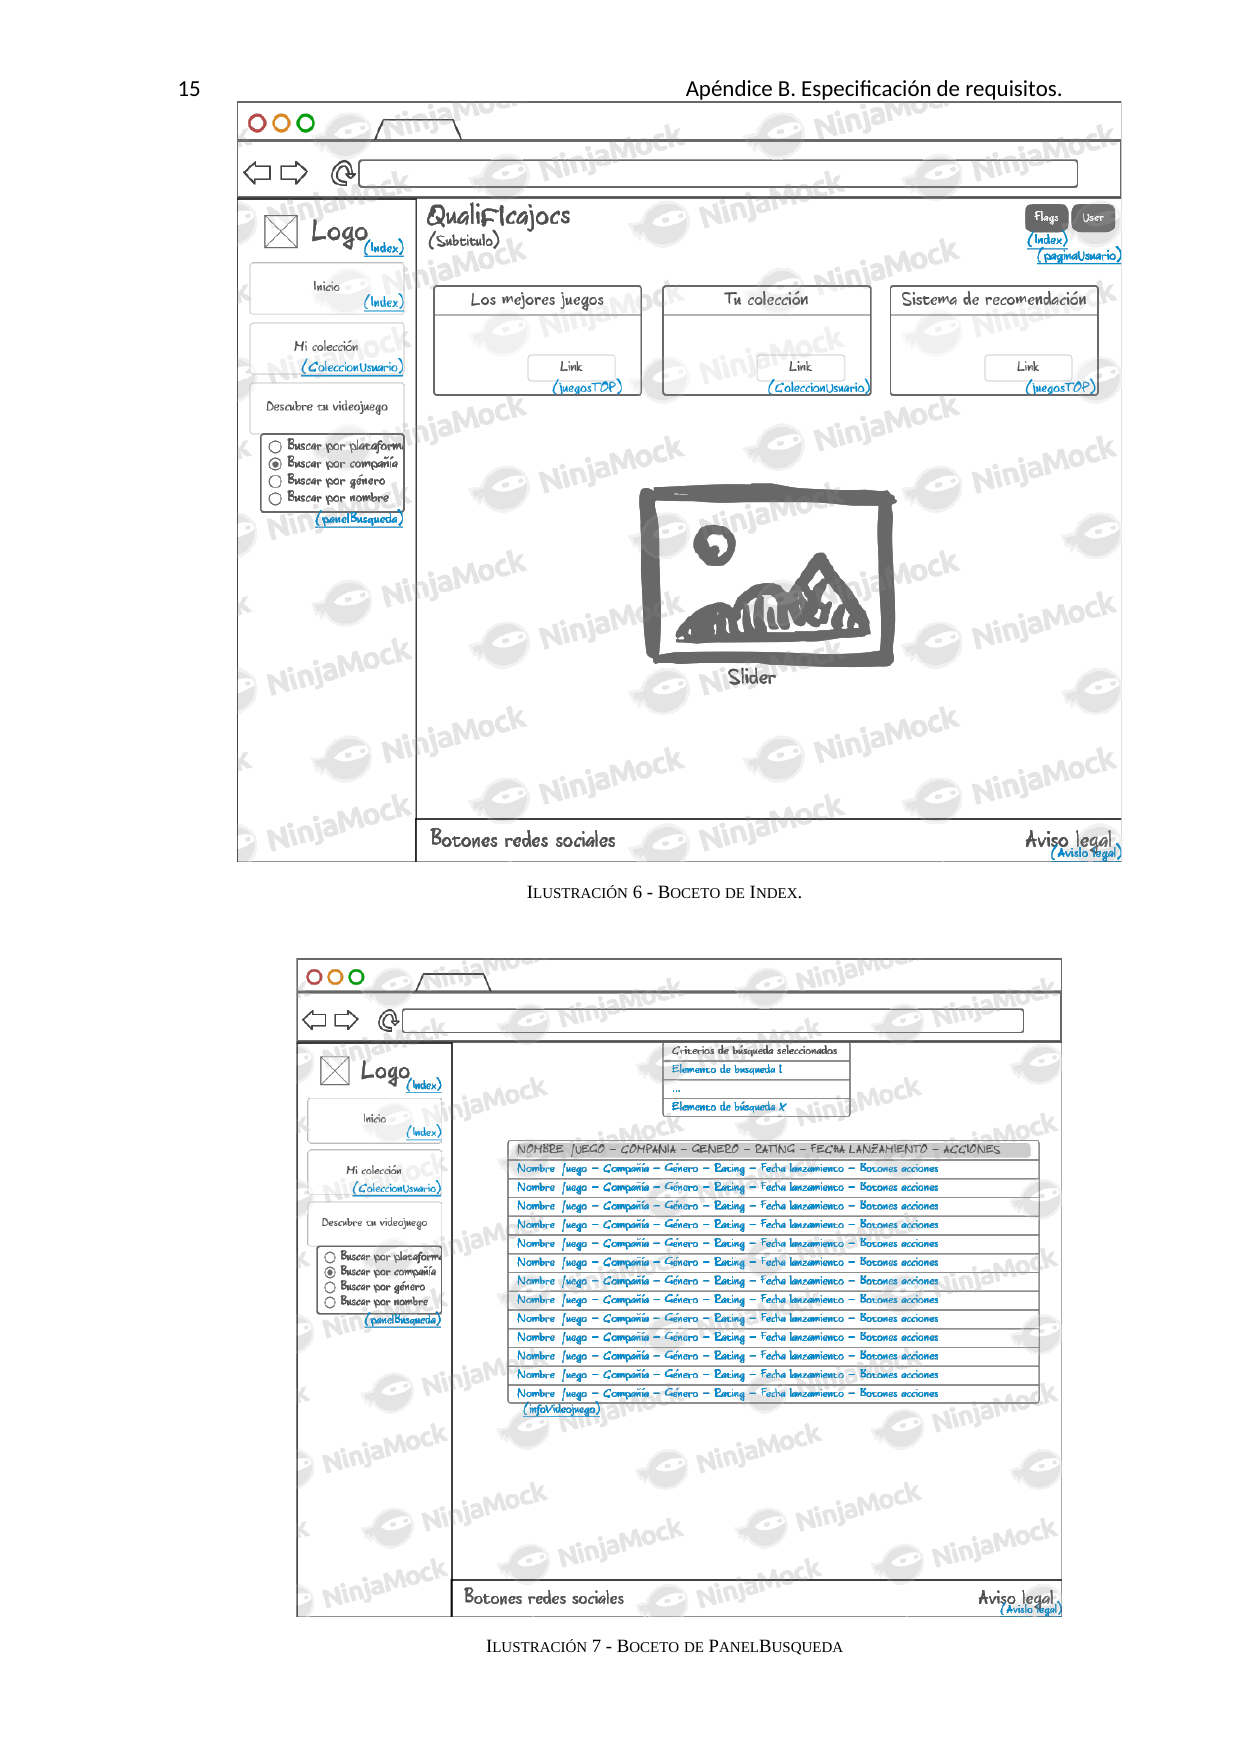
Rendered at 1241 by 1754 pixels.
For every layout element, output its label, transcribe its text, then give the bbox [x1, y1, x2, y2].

text Ilustración 7 - Boceto de PanelBusqueda [177, 1635, 1152, 1657]
picture [237, 101, 1122, 862]
text Ilustración 6 - Boceto de Index. [177, 881, 1152, 902]
picture [1063, 256, 1080, 262]
picture [296, 958, 1062, 1617]
